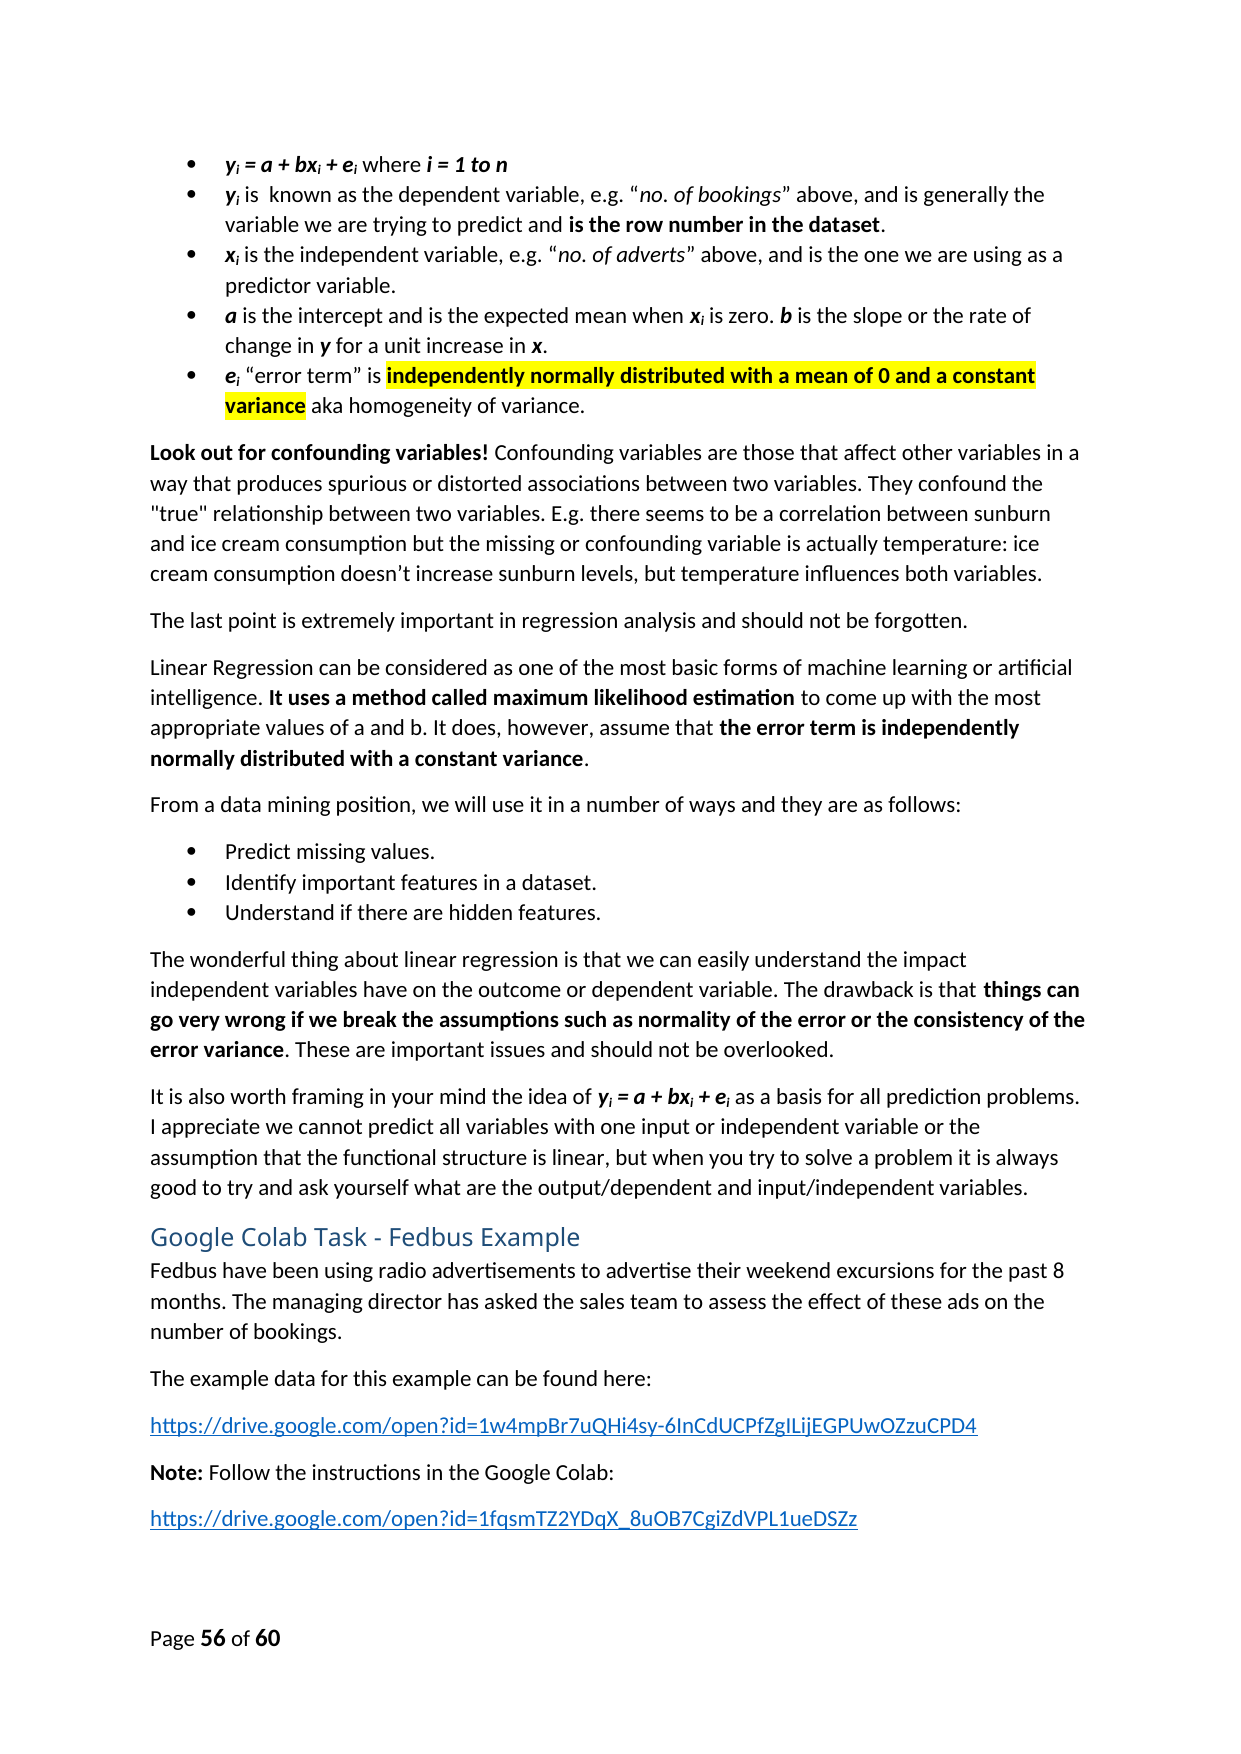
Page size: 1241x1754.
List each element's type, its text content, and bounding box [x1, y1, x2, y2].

text The wonderful thing about linear regression is that we can easily understand the impact independent variables have on the outcome or dependent variable. The drawback is that things can go very wrong if we break the assumptions such as normality of the error or the consistency of the error variance. These are important issues and should not be overlooked. [150, 945, 1090, 1063]
list yi = a + bxi + ei where i = 1 to n [187, 150, 1090, 178]
text It is also worth framing in your mind the idea of yi = a + bxi + ei as a basis for all prediction problems. I appreciate we cannot predict all variables with one input or independent variable or the assumption that the functional structure is linear, but when you try to solve a problem it is always good to try and ask yourself what are the output/dependent and input/independent variables. [150, 1082, 1090, 1201]
list yi is known as the dependent variable, e.g. “no. of bookings” above, and is generally the variable we are trying to predict and is the row number in the dataset. [187, 180, 1090, 238]
text The last point is extremely important in regression analysis and should not be forgotten. [150, 606, 1090, 634]
list a is the intercept and is the expected mean when xi is zero. b is the slope or the rate of change in y for a unit increase in x. [187, 301, 1090, 359]
subtitle Google Colab Task - Fedbus Example [150, 1220, 1090, 1254]
text Note: Follow the instructions in the Google Colab: [150, 1458, 1090, 1486]
text https://drive.google.com/open?id=1w4mpBr7uQHi4sy-6InCdUCPfZgILijEGPUwOZzuCPD4 [150, 1411, 1090, 1439]
list ei “error term” is independently normally distributed with a mean of 0 and a constant variance aka homogeneity of variance. [187, 361, 1090, 420]
text https://drive.google.com/open?id=1fqsmTZ2YDqX_8uOB7CgiZdVPL1ueDSZz [150, 1504, 1090, 1532]
text Linear Regression can be considered as one of the most basic forms of machine learning or artificial intelligence. It uses a method called maximum likelihood estimation to come up with the most appropriate values of a and b. It does, however, assume that the error term is independently normally distributed with a constant variance. [150, 653, 1090, 772]
list Identify important features in a dataset. [187, 868, 1090, 896]
text The example data for this example can be found here: [150, 1364, 1090, 1392]
text Look out for confounding variables! Confounding variables are those that affect other variables in a way that produces spurious or distorted associations between two variables. They confound the "true" relationship between two variables. E.g. there seems to be a correlation between sunburn and ice cream consumption but the missing or confounding variable is actually temperature: ice cream consumption doesn’t increase sunburn levels, but temperature influences both variables. [150, 438, 1090, 587]
list Predict missing values. [187, 837, 1090, 866]
text Fedbus have been using radio advertisements to advertise their weekend excursions for the past 8 months. The managing director has asked the sales team to assess the effect of these ads on the number of bookings. [150, 1257, 1090, 1345]
list Understand if there are hidden features. [187, 898, 1090, 926]
text From a data mining position, we will use it in a number of ways and they are as follows: [150, 791, 1090, 819]
list xi is the independent variable, e.g. “no. of adverts” above, and is the one we are using as a predictor variable. [187, 241, 1090, 299]
